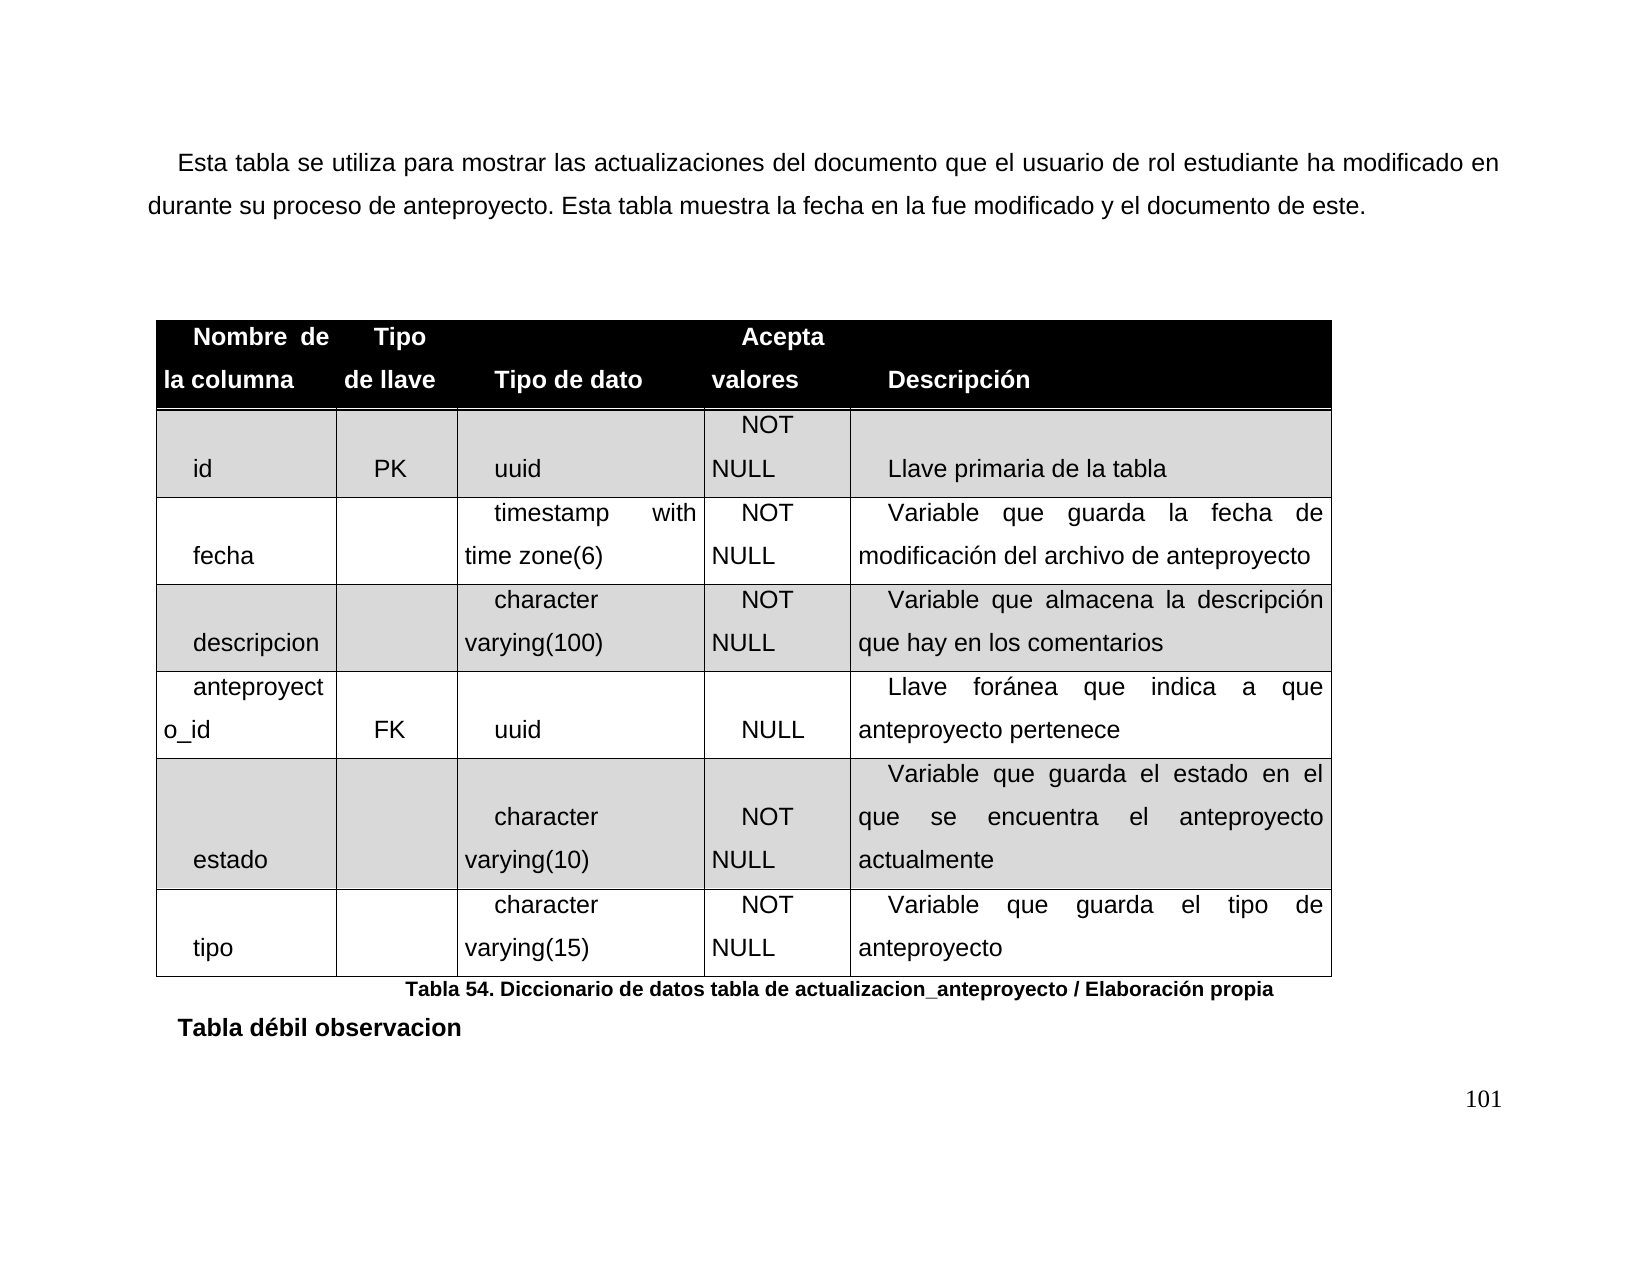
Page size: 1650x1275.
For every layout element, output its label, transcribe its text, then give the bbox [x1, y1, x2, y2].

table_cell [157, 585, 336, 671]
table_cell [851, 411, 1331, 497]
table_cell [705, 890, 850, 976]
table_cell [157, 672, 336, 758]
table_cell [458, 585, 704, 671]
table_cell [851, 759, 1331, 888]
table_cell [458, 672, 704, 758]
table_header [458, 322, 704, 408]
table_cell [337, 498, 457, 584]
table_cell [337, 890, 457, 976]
text Tabla débil observacion [148, 1013, 1502, 1041]
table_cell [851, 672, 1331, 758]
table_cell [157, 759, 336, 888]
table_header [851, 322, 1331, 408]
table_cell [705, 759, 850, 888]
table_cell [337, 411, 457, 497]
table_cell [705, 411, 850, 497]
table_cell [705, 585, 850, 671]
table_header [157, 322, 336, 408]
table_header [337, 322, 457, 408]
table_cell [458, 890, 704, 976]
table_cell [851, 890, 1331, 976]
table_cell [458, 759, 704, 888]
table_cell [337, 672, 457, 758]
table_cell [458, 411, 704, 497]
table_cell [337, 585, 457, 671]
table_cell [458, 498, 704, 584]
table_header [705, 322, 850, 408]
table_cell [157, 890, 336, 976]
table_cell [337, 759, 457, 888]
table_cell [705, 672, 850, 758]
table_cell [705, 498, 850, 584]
text Esta tabla se utiliza para mostrar las actualizaciones del documento que el usuario de rol estudiante ha modificado en durante su proceso de anteproyecto. Esta tabla muestra la fecha en la fue modificado y el documento de este. [148, 148, 1502, 219]
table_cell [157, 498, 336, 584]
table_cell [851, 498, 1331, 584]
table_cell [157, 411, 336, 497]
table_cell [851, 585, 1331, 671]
